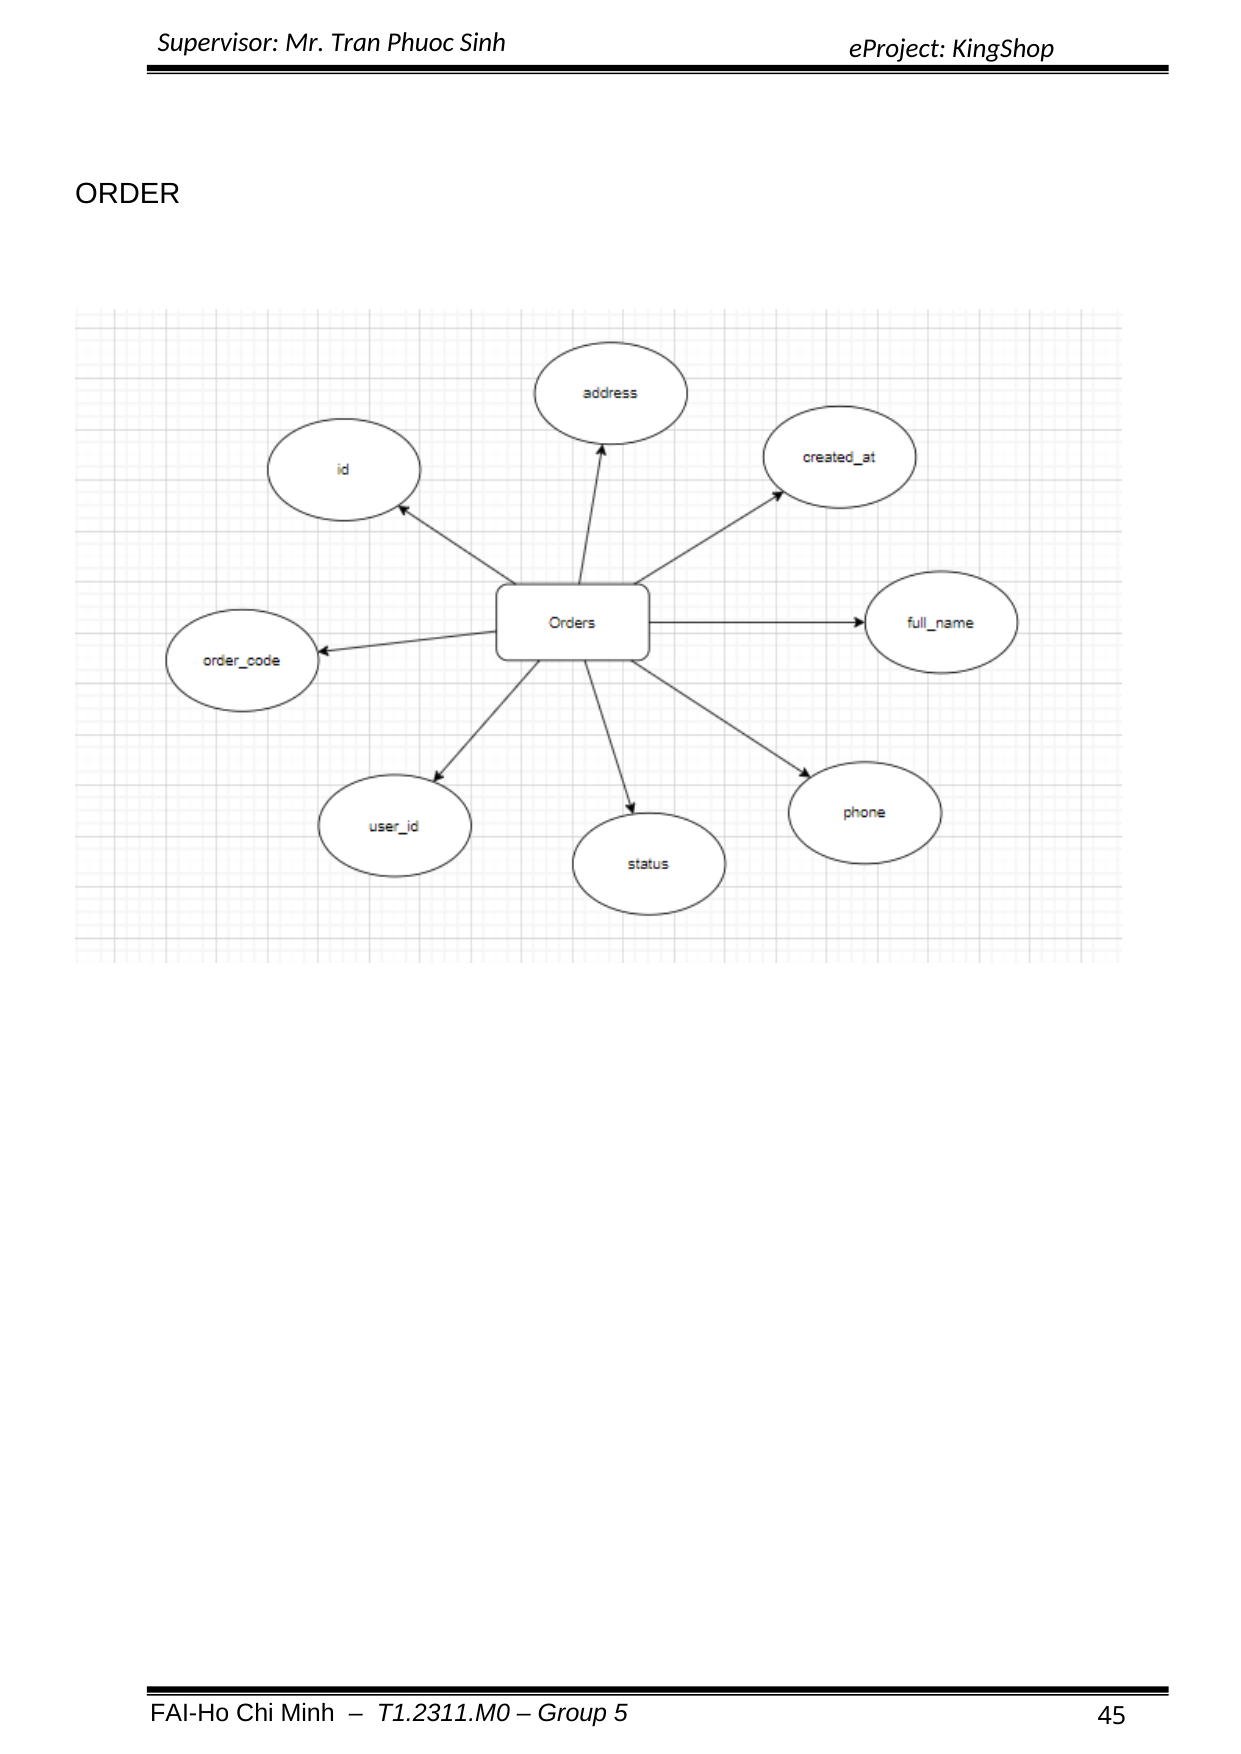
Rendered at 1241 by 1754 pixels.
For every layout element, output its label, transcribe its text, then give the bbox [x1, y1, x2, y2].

text ORDER [75, 176, 1165, 209]
picture [75, 309, 1123, 963]
